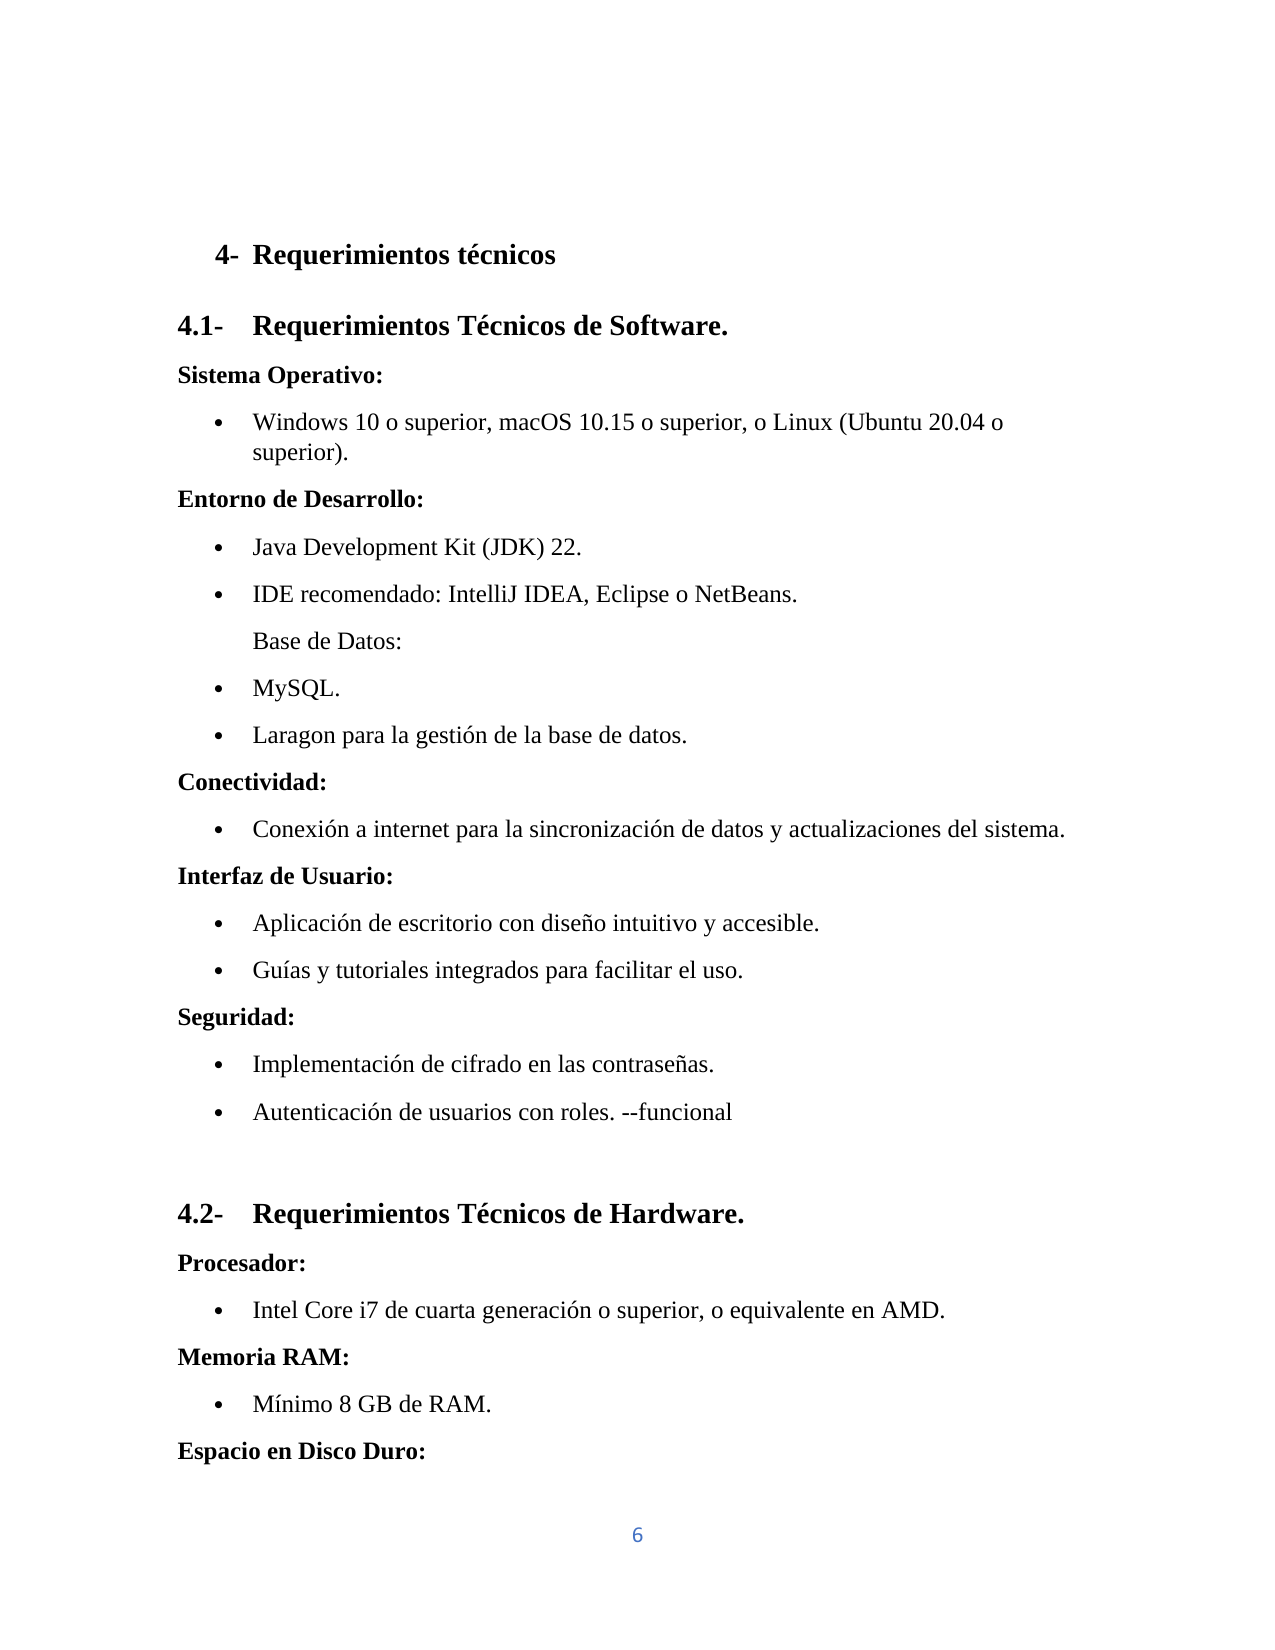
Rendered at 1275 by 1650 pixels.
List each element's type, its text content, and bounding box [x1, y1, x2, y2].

list IDE recomendado: IntelliJ IDEA, Eclipse o NetBeans. [215, 579, 1098, 607]
text Seguridad: [177, 1002, 1098, 1031]
list Implementación de cifrado en las contraseñas. [215, 1049, 1098, 1078]
list Laragon para la gestión de la base de datos. [215, 720, 1098, 749]
text Interfaz de Usuario: [177, 861, 1098, 890]
text Procesador: [177, 1248, 1098, 1277]
text Espacio en Disco Duro: [177, 1436, 1098, 1465]
text Sistema Operativo: [177, 360, 1098, 389]
list Requerimientos Técnicos de Software. [177, 308, 1098, 341]
list Base de Datos: [252, 626, 1098, 654]
list Requerimientos Técnicos de Hardware. [177, 1196, 1098, 1229]
list Requerimientos técnicos [215, 237, 1098, 270]
text Memoria RAM: [177, 1342, 1098, 1371]
list Intel Core i7 de cuarta generación o superior, o equivalente en AMD. [215, 1295, 1098, 1324]
text Conectividad: [177, 767, 1098, 796]
list MySQL. [215, 673, 1098, 702]
list Aplicación de escritorio con diseño intuitivo y accesible. [215, 908, 1098, 937]
list Mínimo 8 GB de RAM. [215, 1389, 1098, 1418]
list Java Development Kit (JDK) 22. [215, 532, 1098, 560]
list Autenticación de usuarios con roles. --funcional [215, 1097, 1098, 1125]
text Entorno de Desarrollo: [177, 484, 1098, 513]
list Windows 10 o superior, macOS 10.15 o superior, o Linux (Ubuntu 20.04 o superior). [215, 407, 1098, 466]
list Guías y tutoriales integrados para facilitar el uso. [215, 955, 1098, 984]
list Conexión a internet para la sincronización de datos y actualizaciones del sistema. [215, 814, 1098, 843]
